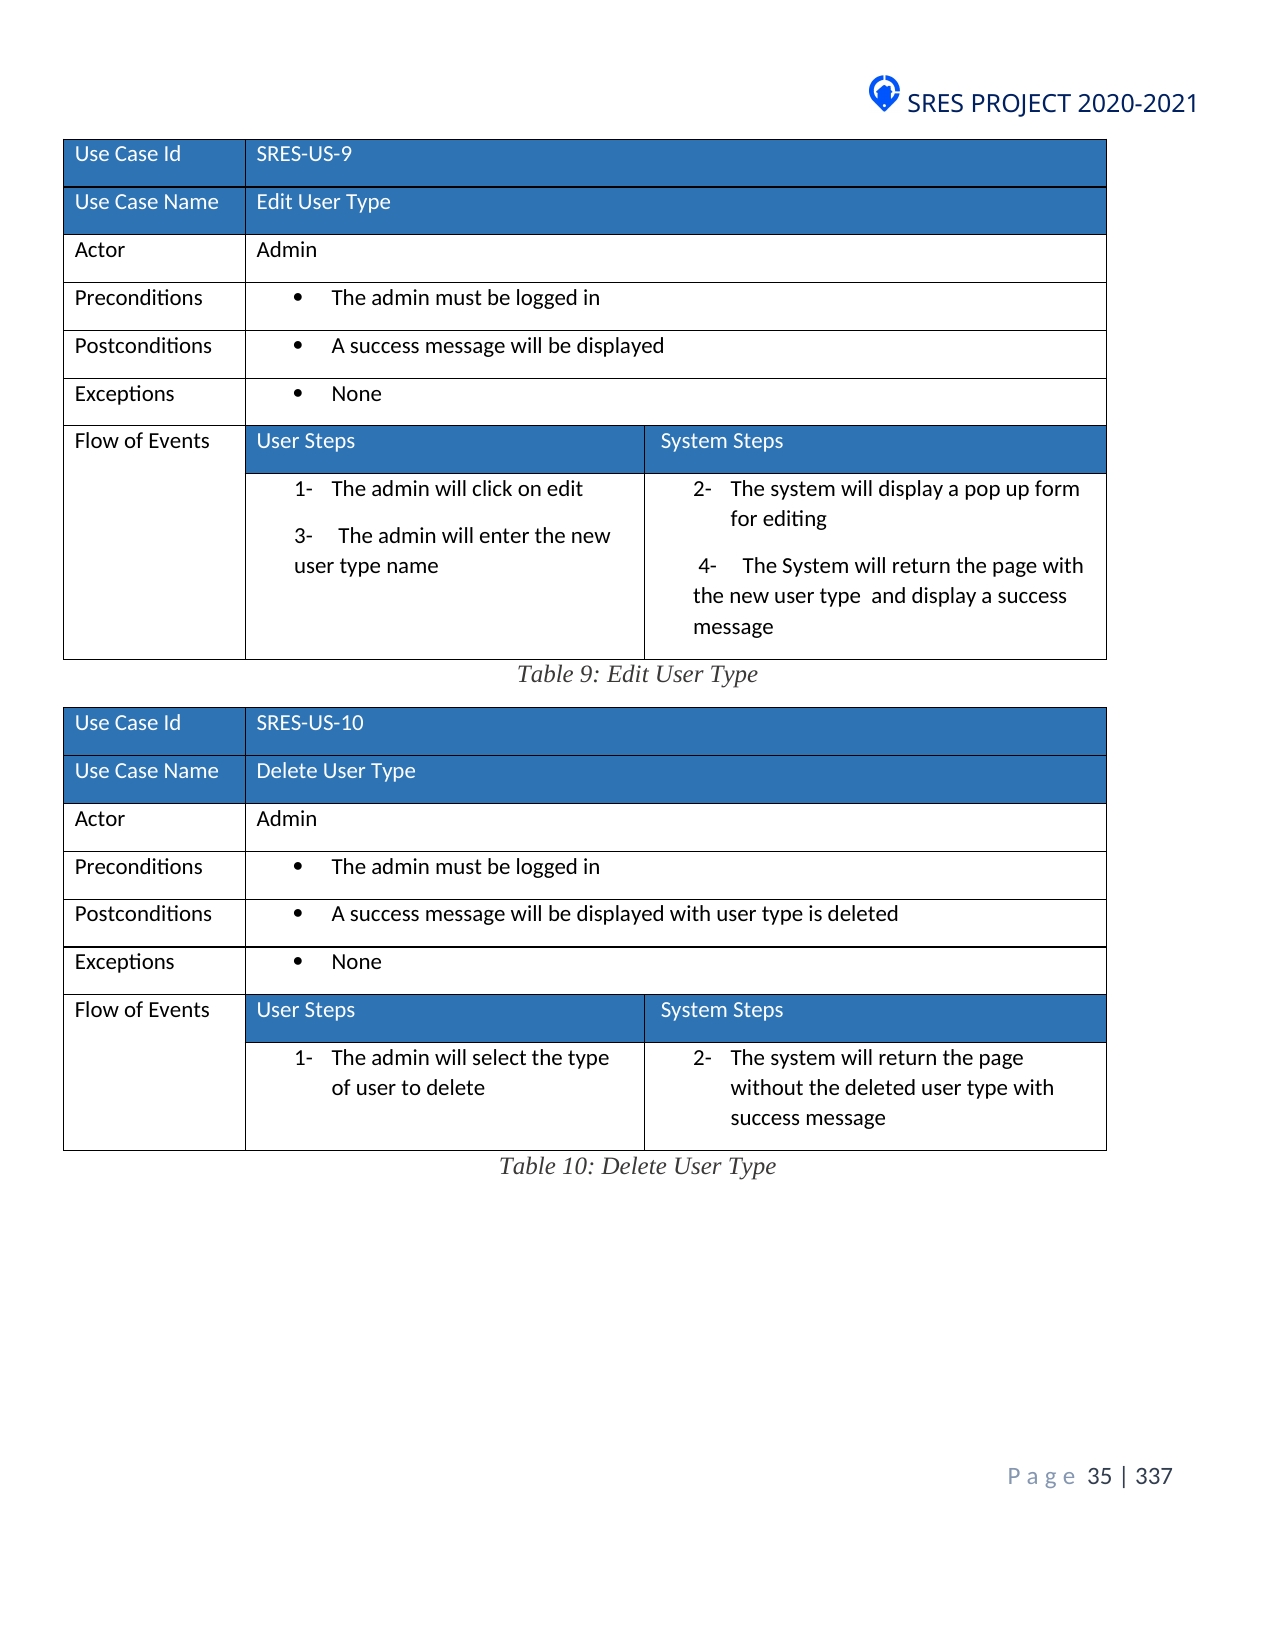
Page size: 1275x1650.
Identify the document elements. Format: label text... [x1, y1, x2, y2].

table_cell None [246, 948, 1106, 994]
table_cell None [246, 379, 1106, 425]
table_cell Use Case Name [64, 188, 245, 234]
table_cell Flow of Events [64, 995, 245, 1150]
table_cell Actor [64, 235, 245, 282]
table_cell The admin will select the type of user to delete [246, 1043, 644, 1150]
table_header SRES-US-9 [246, 140, 1106, 186]
table_cell Preconditions [64, 283, 245, 330]
table_header Use Case Id [64, 140, 245, 186]
table_cell Flow of Events [64, 426, 245, 658]
table_cell Edit User Type [246, 188, 1106, 234]
table_cell The system will return the page without the deleted user type with success message [645, 1043, 1106, 1150]
table_cell Exceptions [64, 379, 245, 425]
table_cell Use Case Name [64, 756, 245, 803]
picture [868, 75, 901, 113]
table_cell User Steps [246, 426, 644, 473]
table_cell The admin must be logged in [246, 283, 1106, 330]
table_cell The admin must be logged in [246, 852, 1106, 898]
table_cell Preconditions [64, 852, 245, 898]
table_cell Postconditions [64, 900, 245, 946]
table_cell Postconditions [64, 331, 245, 378]
table_cell The admin will click on edit 3- The admin will enter the new user type name [246, 474, 644, 658]
table_header Use Case Id [64, 708, 245, 755]
table_cell Actor [64, 804, 245, 851]
text Table 9: Edit User Type [75, 659, 1200, 688]
table_cell System Steps [645, 426, 1106, 473]
table_cell Admin [246, 235, 1106, 282]
table_cell A success message will be displayed [246, 331, 1106, 378]
table_cell A success message will be displayed with user type is deleted [246, 900, 1106, 946]
table_cell System Steps [645, 995, 1106, 1042]
table_cell Delete User Type [246, 756, 1106, 803]
table_cell The system will display a pop up form for editing 4- The System will return the page with the new user type and display a success message [645, 474, 1106, 658]
table_cell Exceptions [64, 948, 245, 994]
table_cell Admin [246, 804, 1106, 851]
table_header SRES-US-10 [246, 708, 1106, 755]
table_cell User Steps [246, 995, 644, 1042]
text Table 10: Delete User Type [75, 1151, 1200, 1180]
